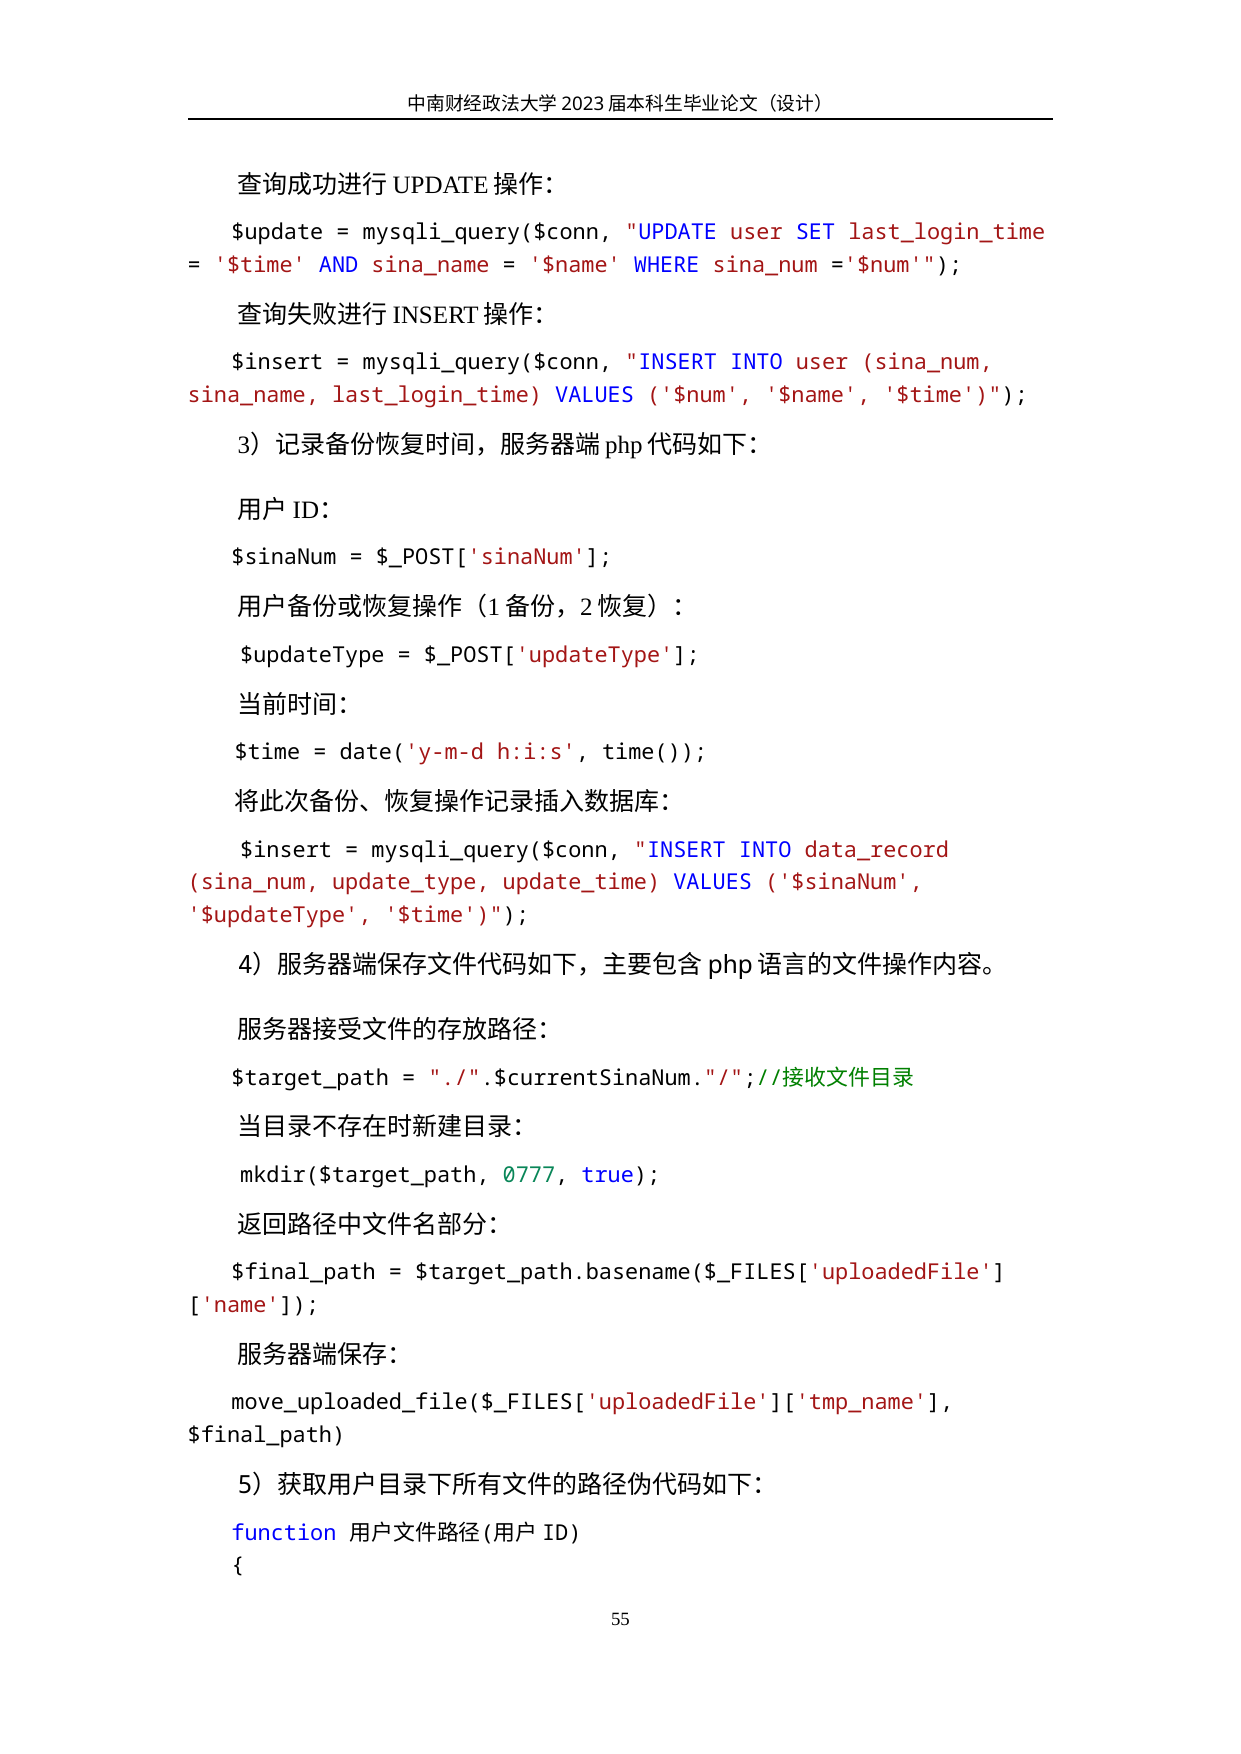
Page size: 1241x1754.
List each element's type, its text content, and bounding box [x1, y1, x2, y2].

text $insert = mysqli_query($conn, "INSERT INTO user (sina_num, sina_name, last_login_time) VALUES ('$num', '$name', '$time')"); [187, 345, 1053, 410]
text $updateType = $_POST['updateType']; [187, 637, 1053, 670]
text 4）服务器端保存文件代码如下，主要包含php语言的文件操作内容。 [187, 930, 1053, 995]
text $insert = mysqli_query($conn, "INSERT INTO data_record (sina_num, update_type, update_time) VALUES ('$sinaNum', '$updateType', '$time')"); [187, 832, 1053, 930]
text $final_path = $target_path.basename($_FILES['uploadedFile']['name']); [187, 1255, 1053, 1320]
text move_uploaded_file($_FILES['uploadedFile']['tmp_name'], $final_path) [187, 1385, 1053, 1450]
text 服务器端保存： [187, 1320, 1053, 1385]
text $sinaNum = $_POST['sinaNum']; [187, 540, 1053, 572]
text 3）记录备份恢复时间，服务器端php代码如下： [187, 410, 1053, 475]
text 当前时间： [187, 670, 1053, 735]
text $time = date('y-m-d h:i:s', time()); [187, 735, 1053, 767]
text 5）获取用户目录下所有文件的路径伪代码如下： [187, 1450, 1053, 1515]
text 将此次备份、恢复操作记录插入数据库： [187, 767, 1053, 832]
text 服务器接受文件的存放路径： [187, 995, 1053, 1060]
text 查询失败进行INSERT操作： [187, 280, 1053, 345]
text 查询成功进行UPDATE操作： [187, 150, 1053, 215]
text 当目录不存在时新建目录： [187, 1092, 1053, 1157]
text { [187, 1547, 1053, 1580]
text $update = mysqli_query($conn, "UPDATE user SET last_login_time = '$time' AND sina_name = '$name' WHERE sina_num ='$num'"); [187, 215, 1053, 280]
text function 用户文件路径(用户ID) [187, 1515, 1053, 1547]
text $target_path = "./".$currentSinaNum."/";//接收文件目录 [187, 1060, 1053, 1092]
text 用户ID： [187, 475, 1053, 540]
text mkdir($target_path, 0777, true); [187, 1157, 1053, 1190]
text 返回路径中文件名部分： [187, 1190, 1053, 1255]
text 用户备份或恢复操作（1备份，2恢复）： [187, 572, 1053, 637]
